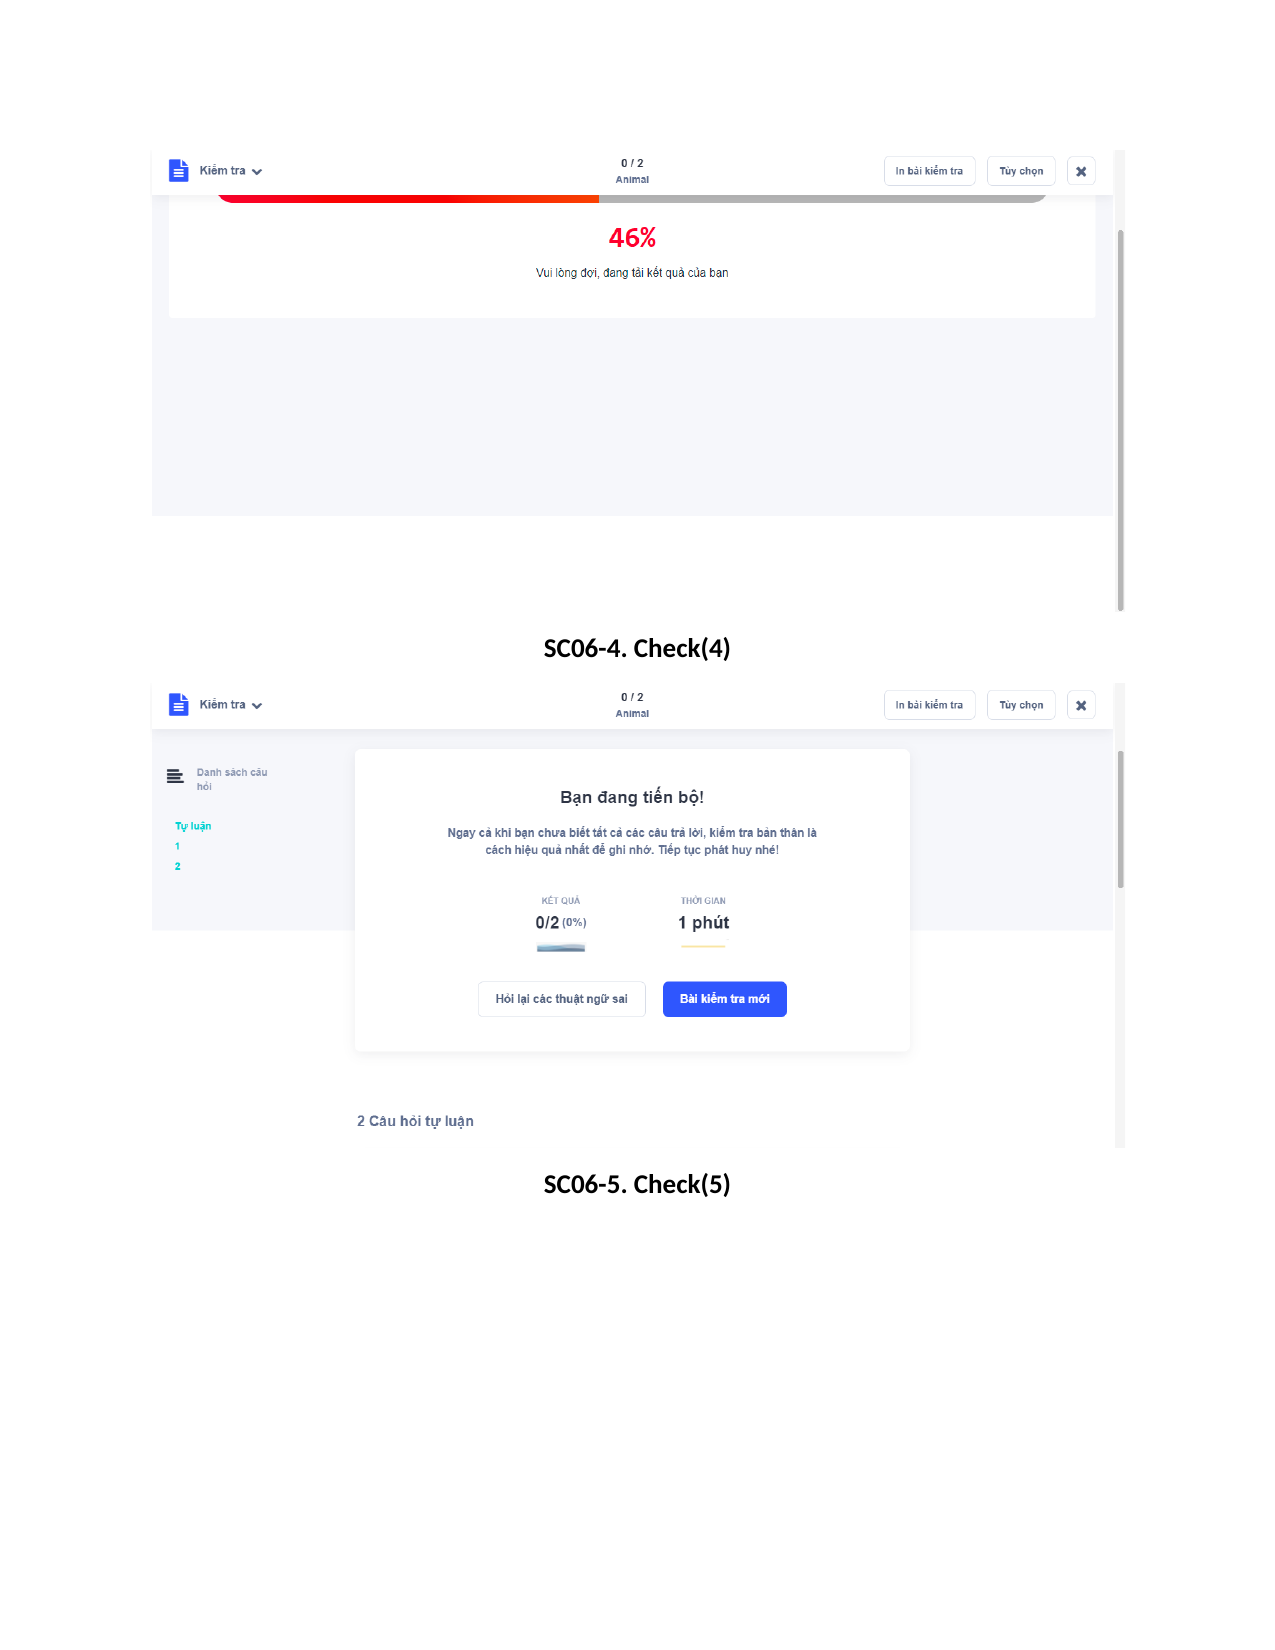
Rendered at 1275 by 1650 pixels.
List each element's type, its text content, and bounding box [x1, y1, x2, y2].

text SC06-4. Check(4) [150, 631, 1125, 664]
picture [150, 683, 1125, 1148]
text SC06-5. Check(5) [150, 1167, 1125, 1200]
picture [150, 150, 1125, 612]
